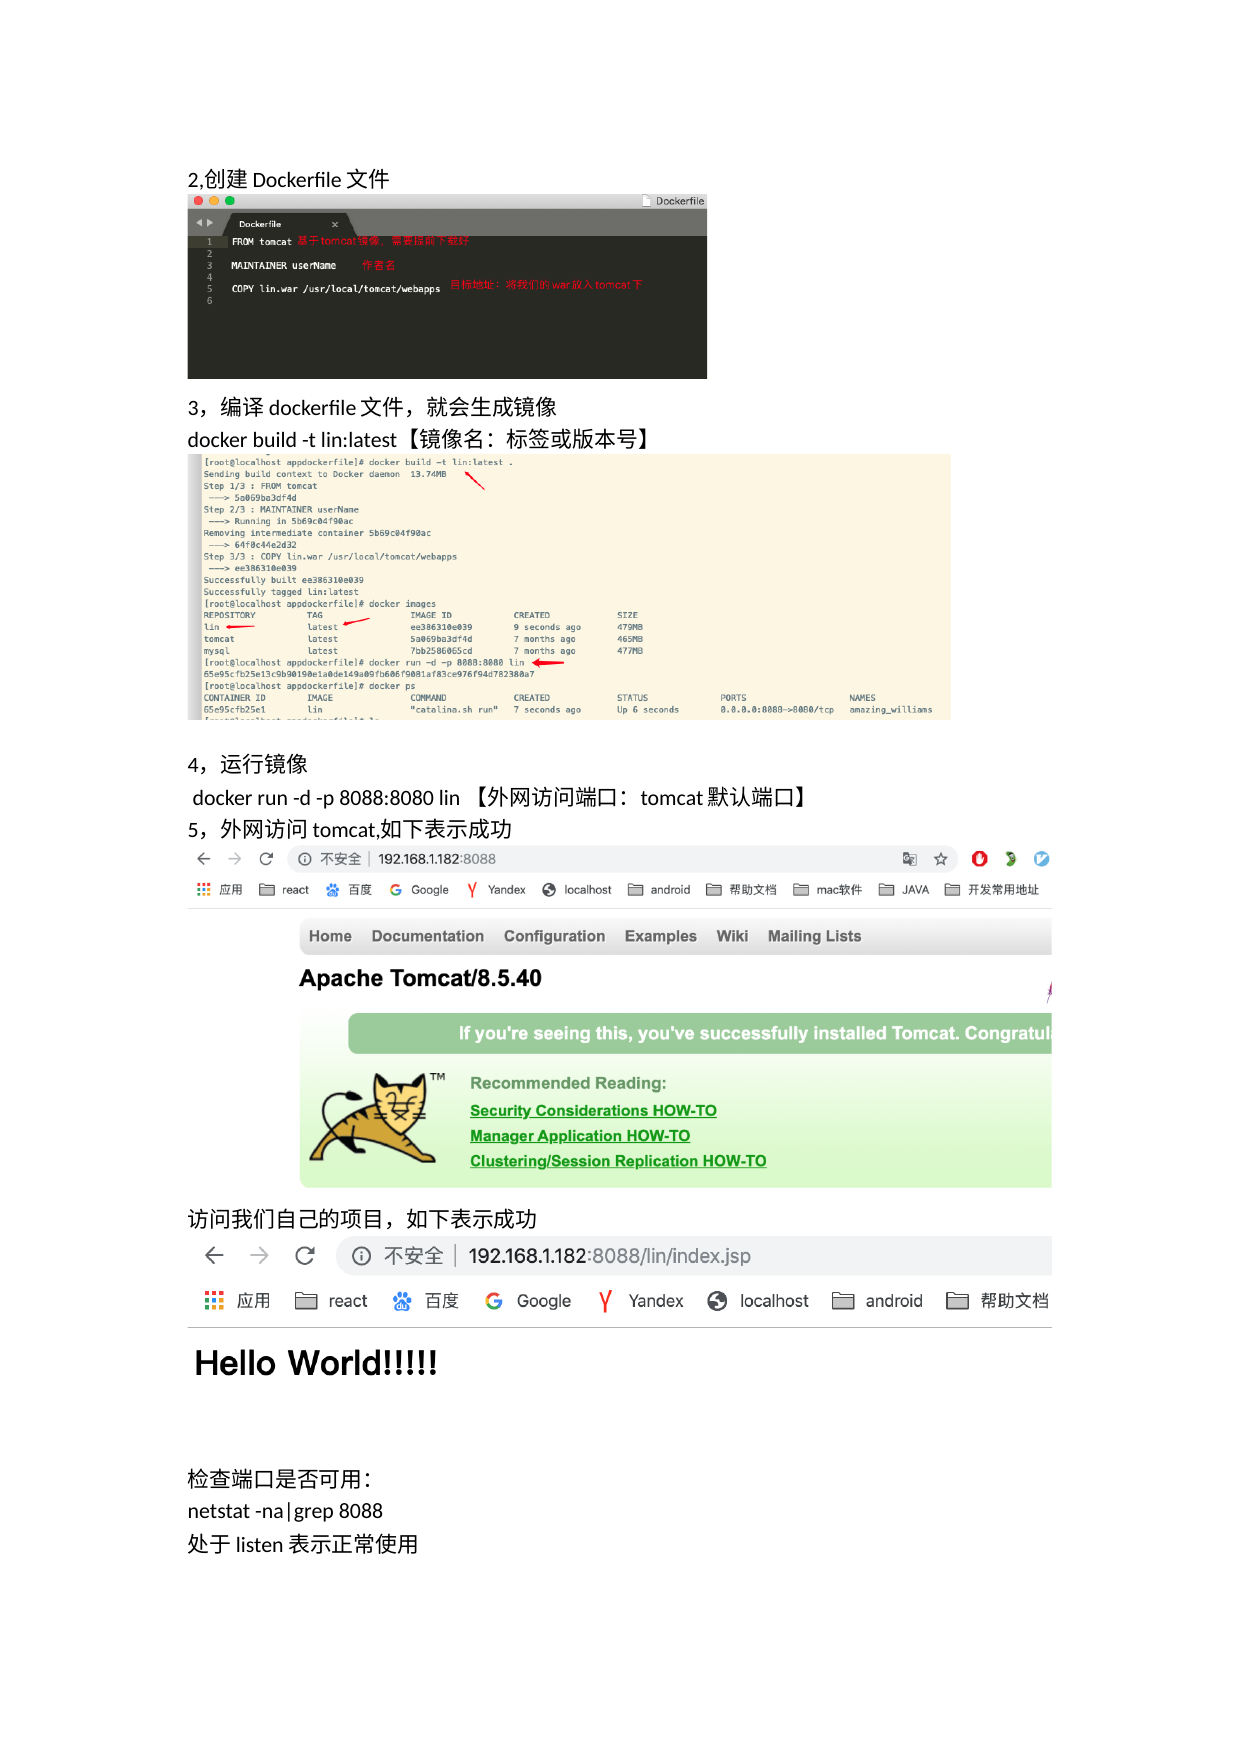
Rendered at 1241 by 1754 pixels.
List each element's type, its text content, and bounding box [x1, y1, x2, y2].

text 检查端口是否可用： [187, 1462, 1053, 1494]
picture [187, 844, 1052, 1200]
text 5，外网访问tomcat,如下表示成功 [187, 812, 1053, 844]
text 处于listen表示正常使用 [187, 1527, 1053, 1559]
text 访问我们自己的项目，如下表示成功 [187, 1202, 1053, 1234]
text docker build -t lin:latest【镜像名：标签或版本号】 [187, 422, 1053, 454]
text netstat -na|grep 8088 [187, 1494, 1053, 1527]
picture [187, 194, 708, 379]
text 4，运行镜像 [187, 747, 1053, 779]
picture [187, 1234, 1052, 1451]
text docker run -d -p 8088:8080 lin 【外网访问端口：tomcat默认端口】 [187, 779, 1053, 812]
text 2,创建Dockerfile文件 [187, 162, 1053, 194]
text 3，编译dockerfile文件，就会生成镜像 [187, 389, 1053, 422]
picture [187, 454, 951, 720]
